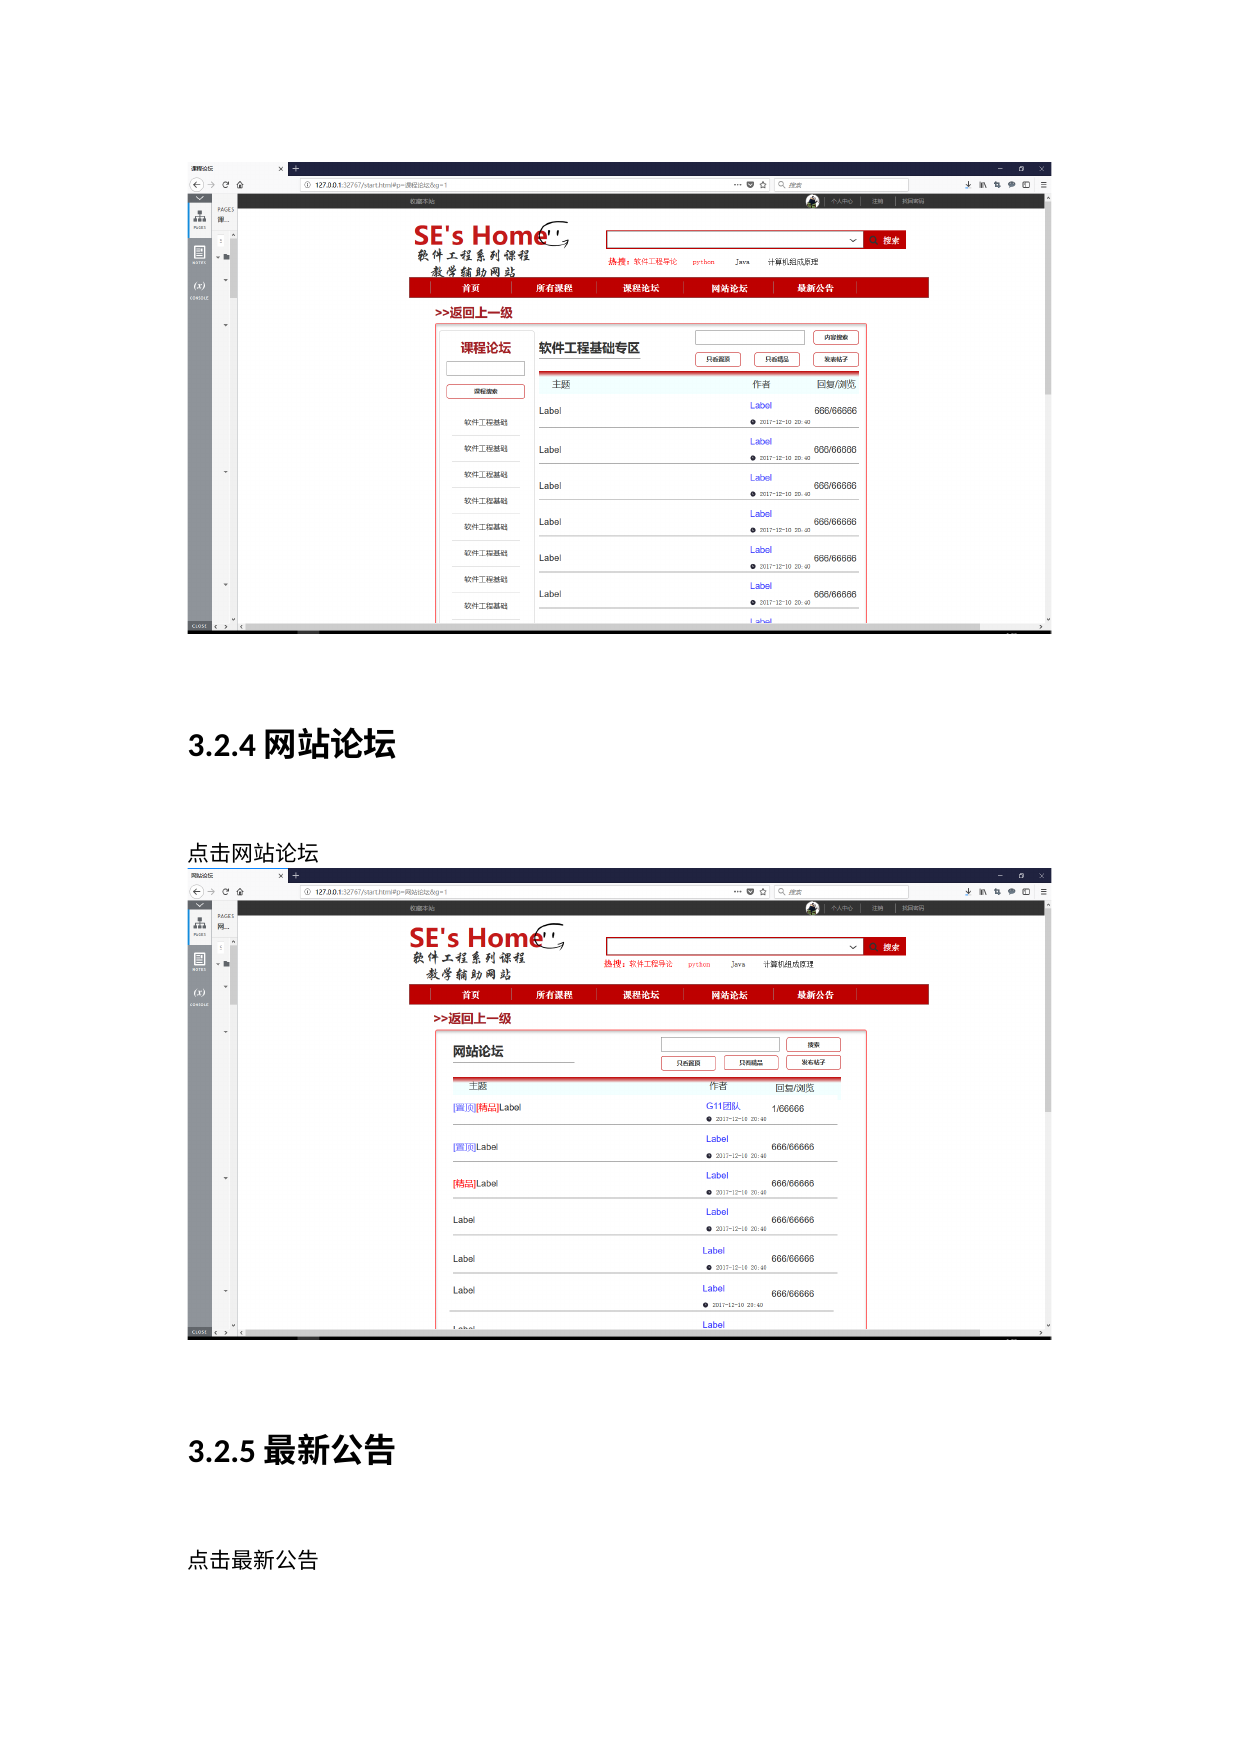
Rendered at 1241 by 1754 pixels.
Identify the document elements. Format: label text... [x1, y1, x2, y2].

picture [187, 162, 1052, 634]
subtitle 3.2.5 最新公告 [187, 1415, 1053, 1480]
subtitle 3.2.4 网站论坛 [187, 709, 1053, 774]
text 点击最新公告 [187, 1542, 1053, 1575]
picture [187, 868, 1052, 1340]
text 点击网站论坛 [187, 836, 1053, 868]
